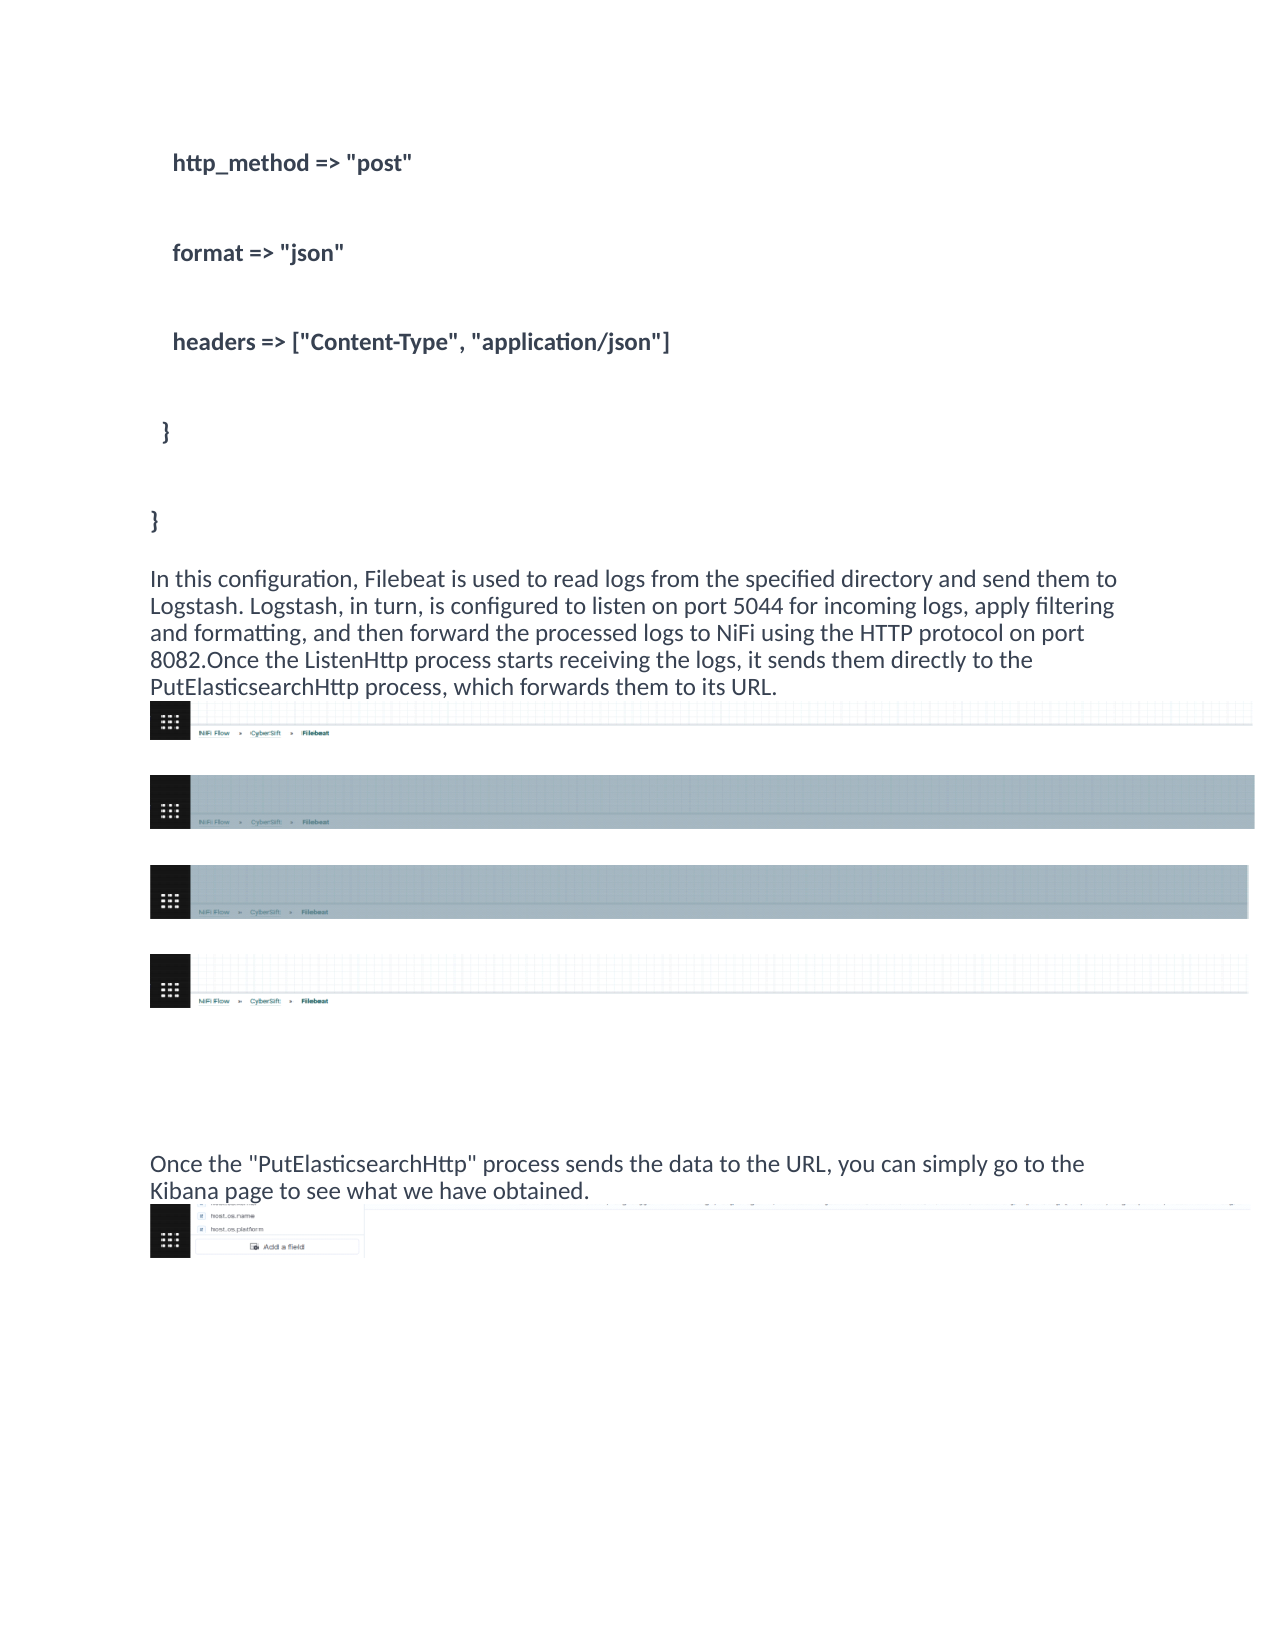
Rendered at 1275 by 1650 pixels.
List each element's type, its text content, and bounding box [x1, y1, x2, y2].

text } [150, 418, 1125, 445]
text http_method => "post" [150, 150, 1125, 177]
text Once the "PutElasticsearchHttp" process sends the data to the URL, you can simply go to the Kibana page to see what we have obtained. [150, 1151, 1125, 1204]
text format => "json" [150, 239, 1125, 266]
text In this configuration, Filebeat is used to read logs from the specified directory and send them to Logstash. Logstash, in turn, is configured to listen on port 5044 for incoming logs, apply filtering and formatting, and then forward the processed logs to NiFi using the HTTP protocol on port 8082.Once the ListenHttp process starts receiving the logs, it sends them directly to the PutElasticsearchHttp process, which forwards them to its URL. [150, 566, 1125, 701]
text headers => ["Content-Type", "application/json"] [150, 329, 1125, 356]
text } [150, 508, 1125, 535]
